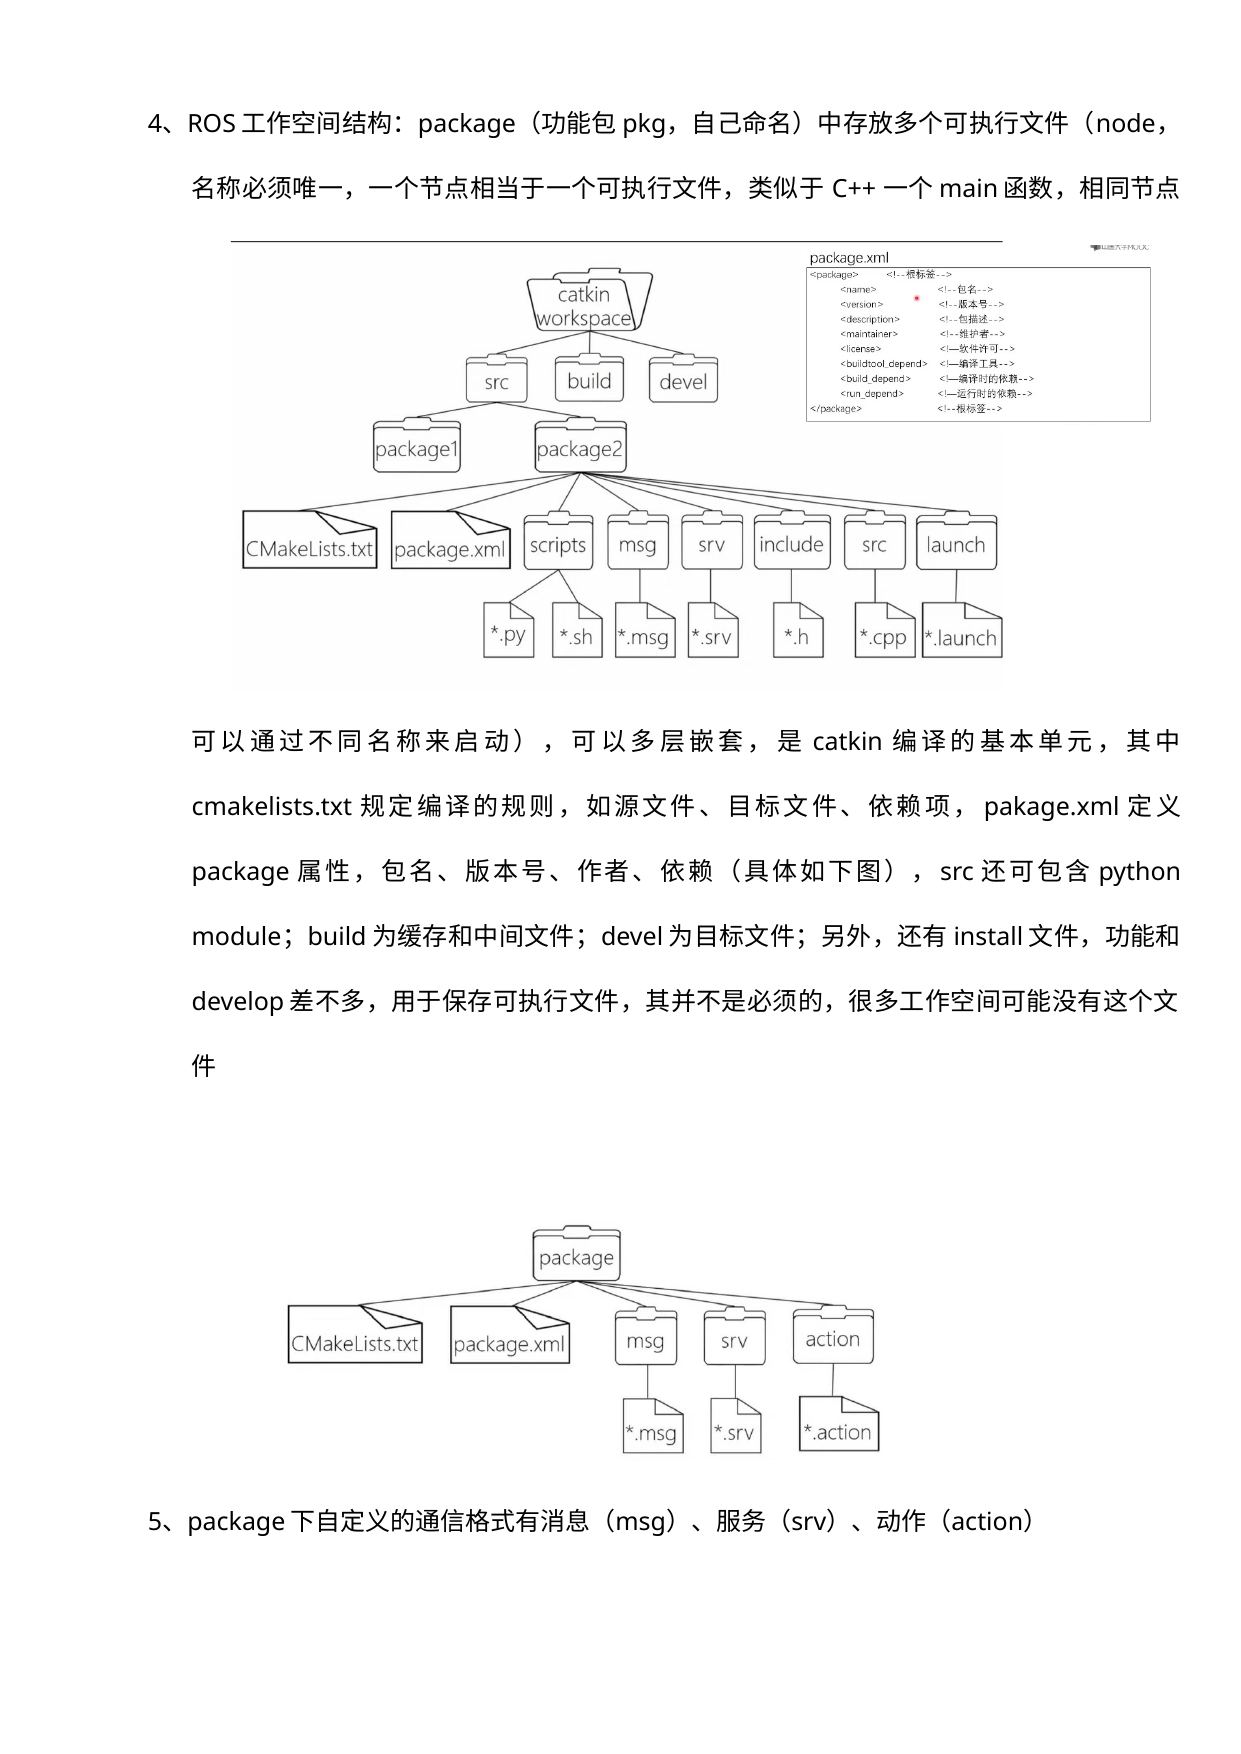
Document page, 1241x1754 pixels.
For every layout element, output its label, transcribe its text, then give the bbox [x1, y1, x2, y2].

picture [230, 241, 1156, 691]
picture [271, 1206, 890, 1460]
